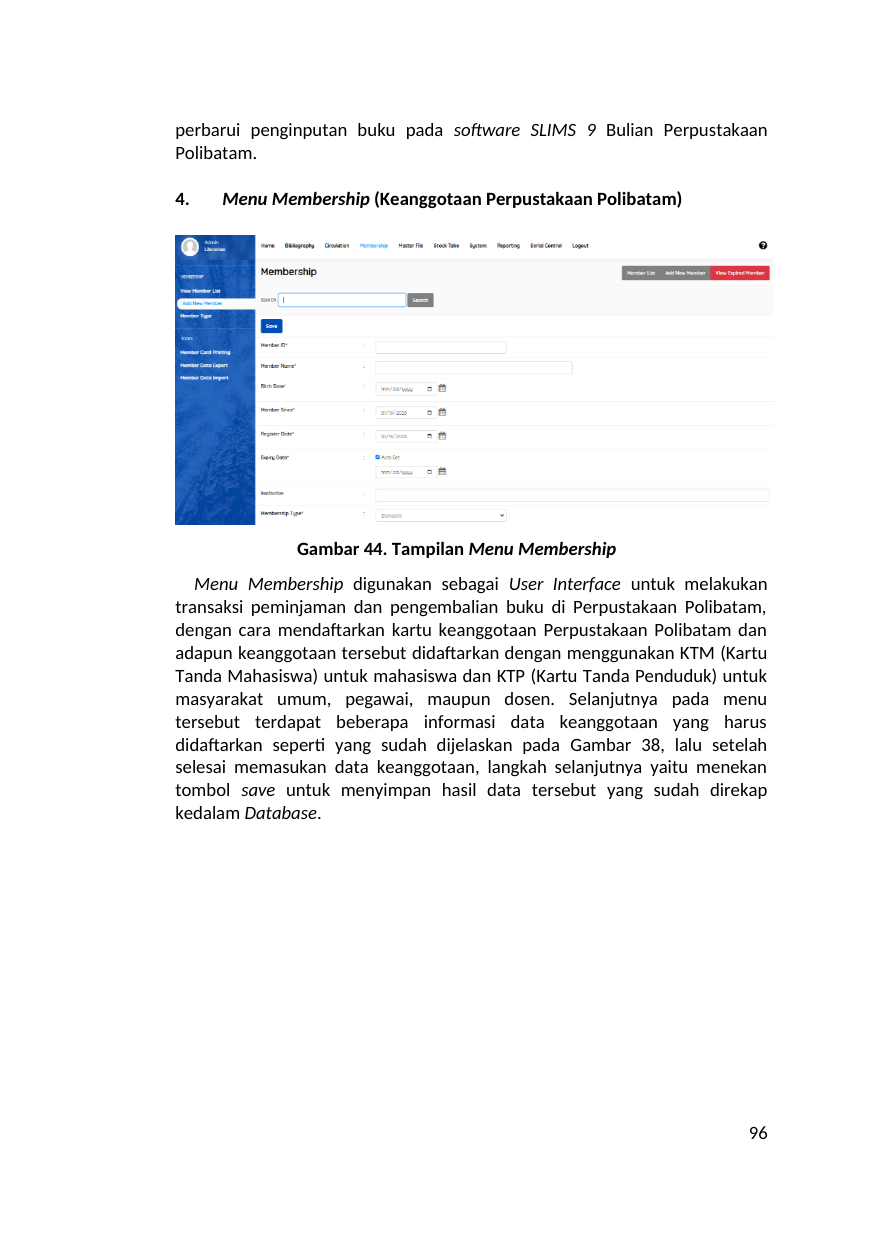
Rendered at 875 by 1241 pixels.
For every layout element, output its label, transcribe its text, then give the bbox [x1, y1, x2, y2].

list Menu Membership digunakan sebagai User Interface untuk melakukan transaksi peminjaman dan pengembalian buku di Perpustakaan Polibatam, dengan cara mendaftarkan kartu keanggotaan Perpustakaan Polibatam dan adapun keanggotaan tersebut didaftarkan dengan menggunakan KTM (Kartu Tanda Mahasiswa) untuk mahasiswa dan KTP (Kartu Tanda Penduduk) untuk masyarakat umum, pegawai, maupun dosen. Selanjutnya pada menu tersebut terdapat beberapa informasi data keanggotaan yang harus didaftarkan seperti yang sudah dijelaskan pada Gambar 38, lalu setelah selesai memasukan data keanggotaan, langkah selanjutnya yaitu menekan tombol save untuk menyimpan hasil data tersebut yang sudah direkap kedalam Database. [175, 572, 768, 824]
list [175, 118, 768, 164]
picture [175, 235, 774, 525]
list Menu Membership (Keanggotaan Perpustakaan Polibatam) [175, 187, 768, 210]
text Gambar 44. Tampilan Menu Membership [147, 537, 768, 560]
